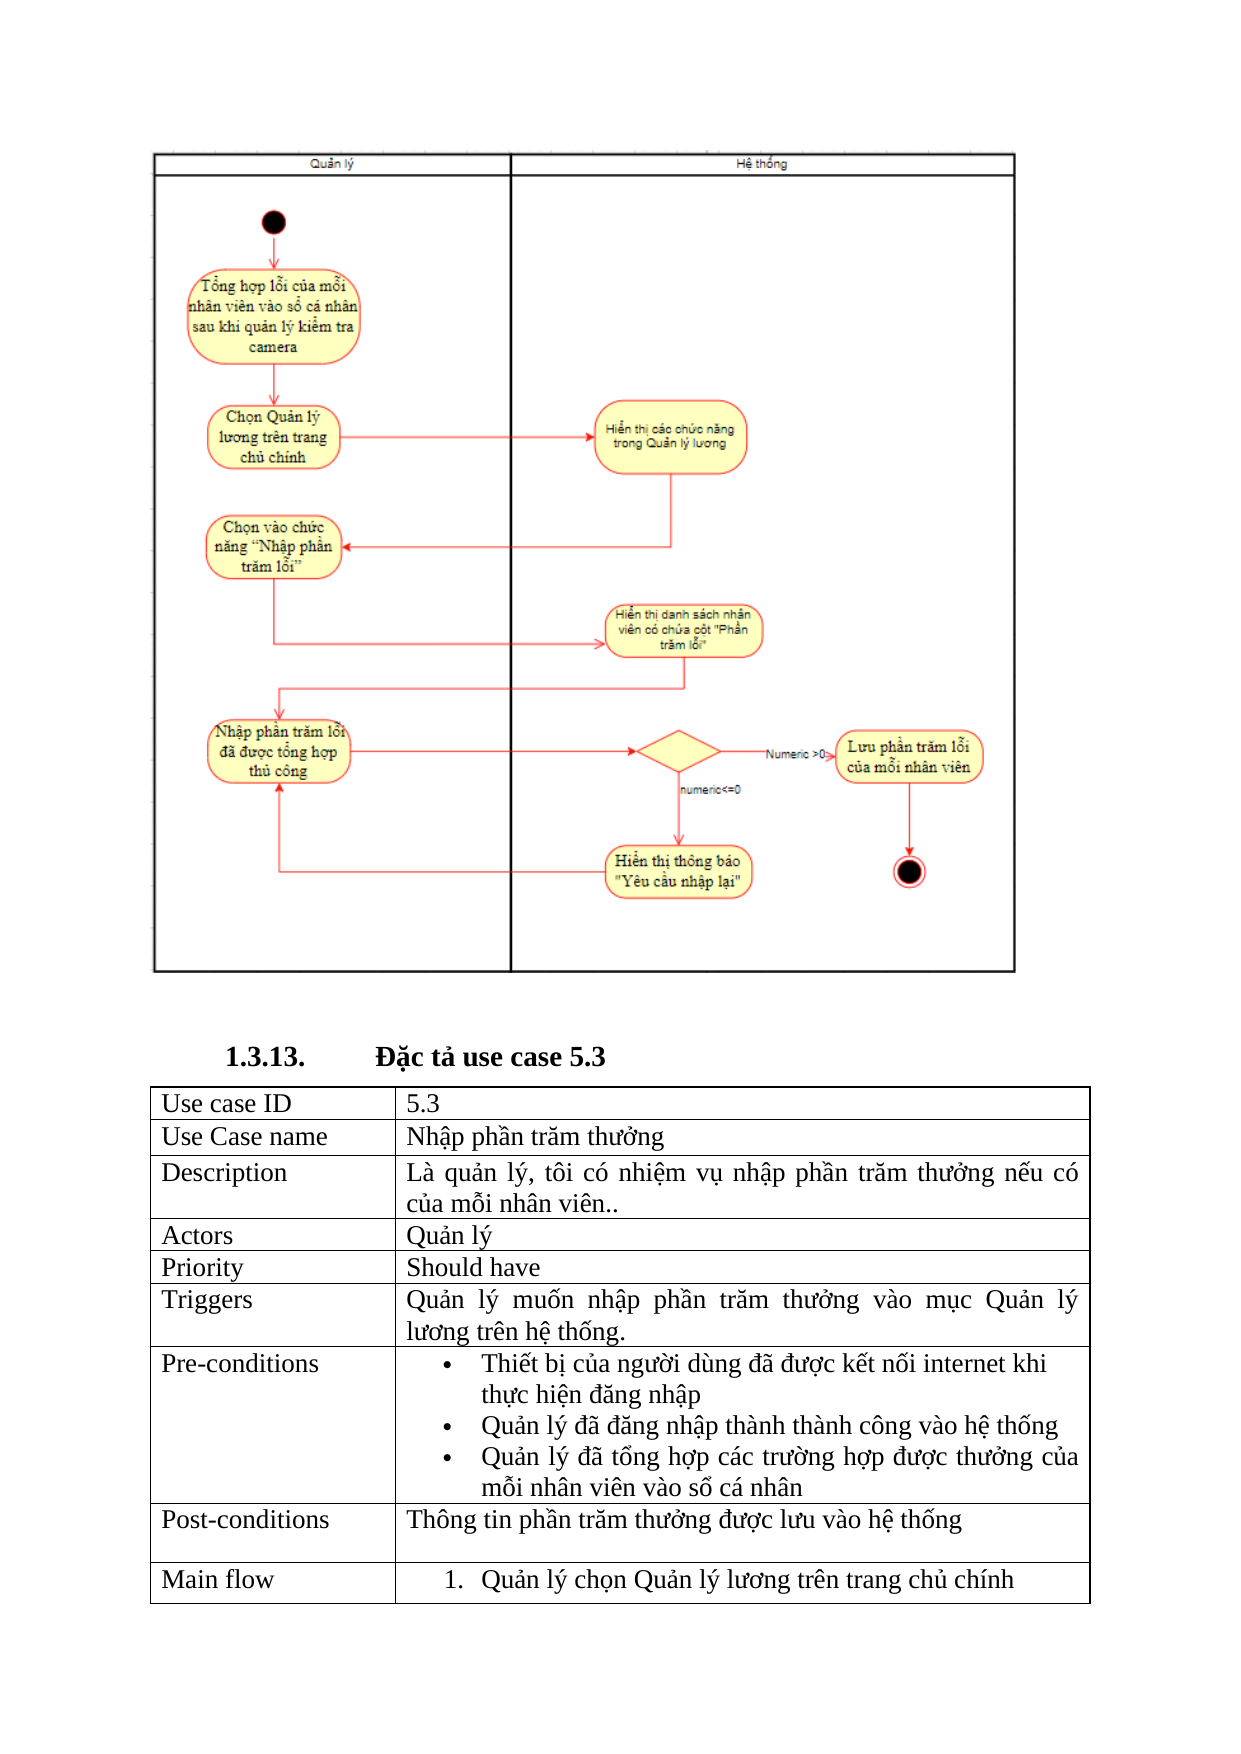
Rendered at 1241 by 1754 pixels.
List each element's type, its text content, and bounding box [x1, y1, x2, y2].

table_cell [396, 1563, 1089, 1603]
table_cell Nhập phần trăm thưởng [396, 1120, 1089, 1155]
table_cell Actors [151, 1219, 395, 1250]
table_cell Description [151, 1156, 395, 1218]
table_cell Post-conditions [151, 1504, 395, 1562]
table_cell Pre-conditions [151, 1347, 395, 1502]
subtitle Đặc tả use case 5.3 [172, 1039, 1090, 1073]
table_cell Thiết bị của người dùng đã được kết nối internet khi thực hiện đăng nhập Quản lý đã đăng nhập thành thành công vào hệ thống Quản lý đã tổng hợp các trường hợp được thưởng của mỗi nhân viên vào sổ cá nhân [396, 1347, 1089, 1502]
table_cell Quản lý muốn nhập phần trăm thưởng vào mục Quản lý lương trên hệ thống. [396, 1284, 1089, 1346]
table_header Use case ID [151, 1088, 395, 1119]
table_cell Should have [396, 1251, 1089, 1282]
table_header 5.3 [396, 1088, 1089, 1119]
picture [150, 150, 1017, 973]
table_cell Priority [151, 1251, 395, 1282]
table_cell Quản lý [396, 1219, 1089, 1250]
table_cell Thông tin phần trăm thưởng được lưu vào hệ thống [396, 1504, 1089, 1562]
table_cell Là quản lý, tôi có nhiệm vụ nhập phần trăm thưởng nếu có của mỗi nhân viên.. [396, 1156, 1089, 1218]
table_cell Main flow [151, 1563, 395, 1603]
table_cell Use Case name [151, 1120, 395, 1155]
table_cell Triggers [151, 1284, 395, 1346]
